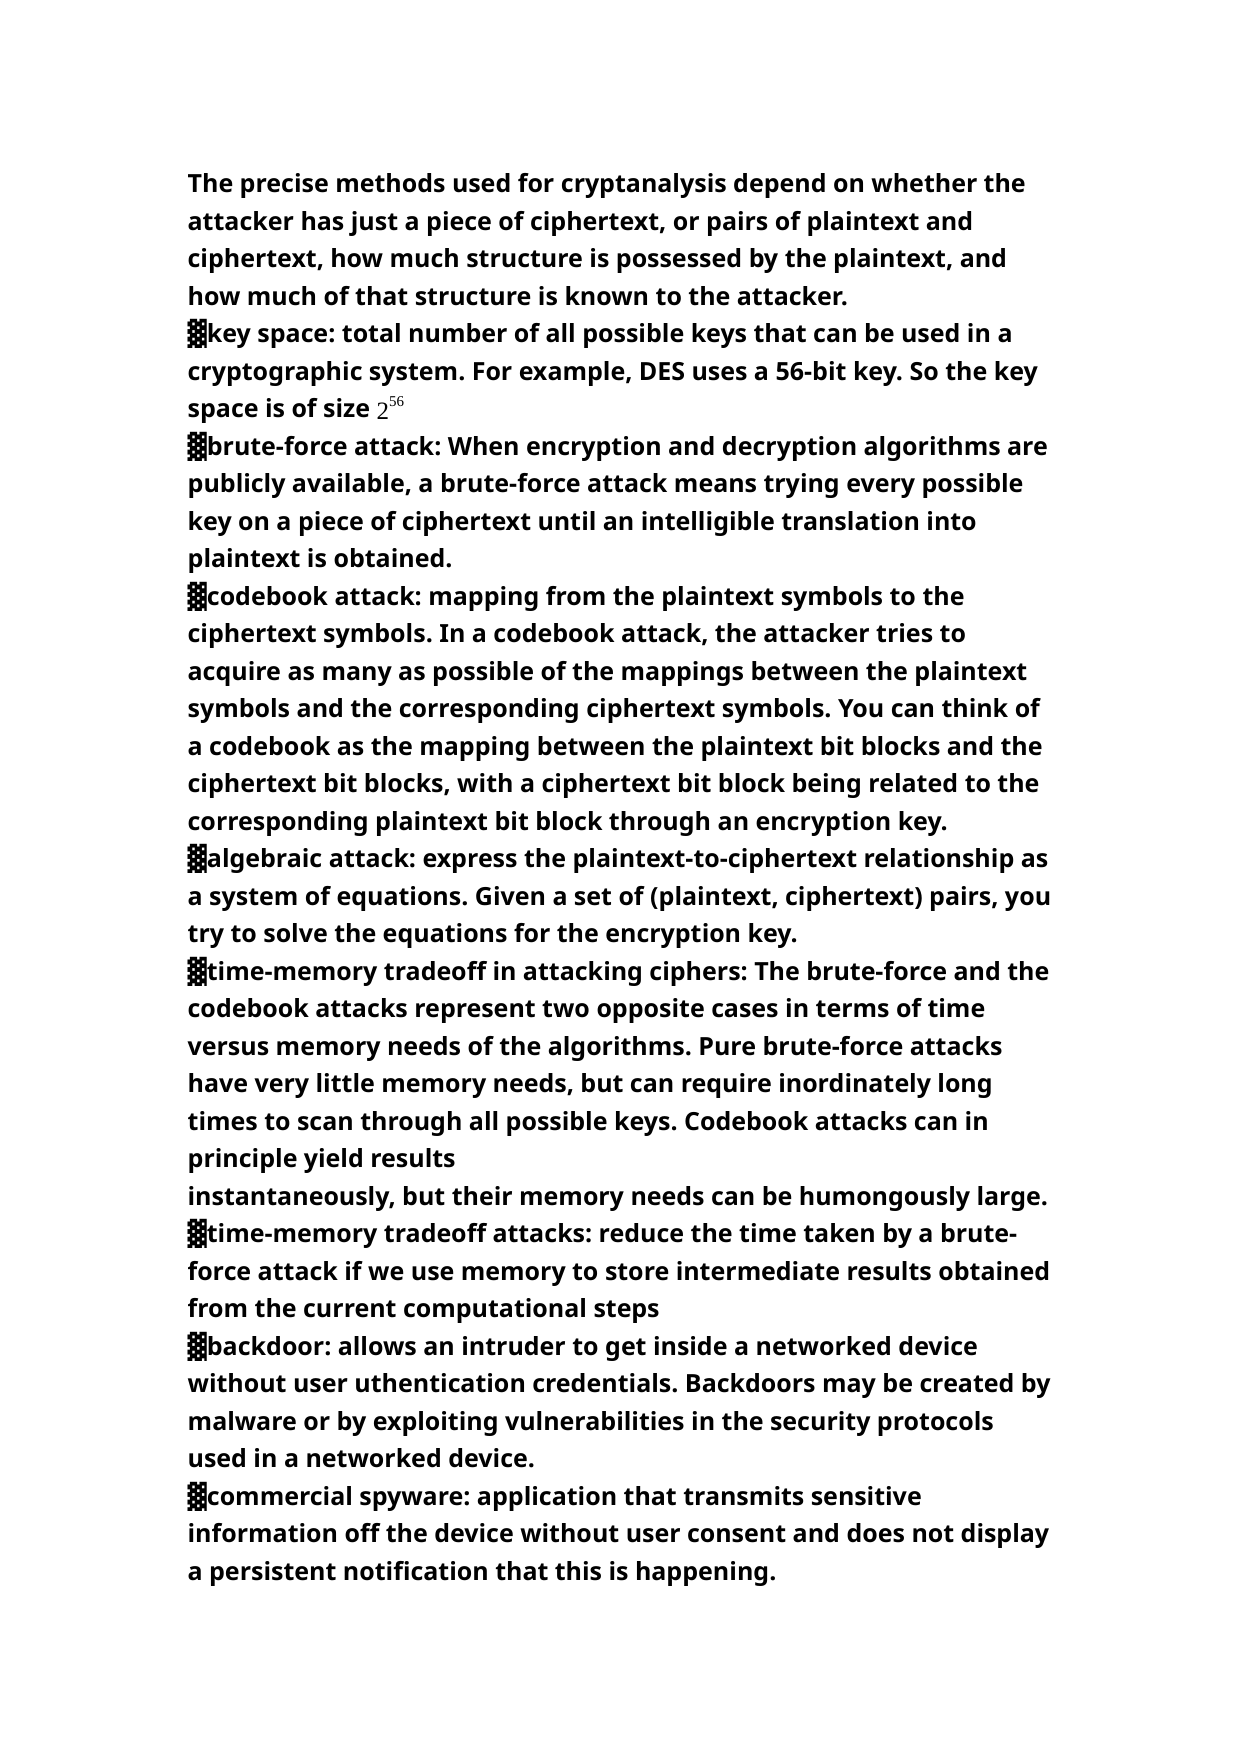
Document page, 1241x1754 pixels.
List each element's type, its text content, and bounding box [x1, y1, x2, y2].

text ▓time-memory tradeoff in attacking ciphers: The brute-force and the codebook attacks represent two opposite cases in terms of time versus memory needs of the algorithms. Pure brute-force attacks have very little memory needs, but can require inordinately long times to scan through all possible keys. Codebook attacks can in principle yield results [187, 952, 1053, 1177]
text ▓commercial spyware: application that transmits sensitive information off the device without user consent and does not display a persistent notification that this is happening. [187, 1477, 1053, 1589]
text The precise methods used for cryptanalysis depend on whether the attacker has just a piece of ciphertext, or pairs of plaintext and ciphertext, how much structure is possessed by the plaintext, and how much of that structure is known to the attacker. [187, 164, 1053, 314]
text instantaneously, but their memory needs can be humongously large. [187, 1177, 1053, 1214]
text ▓time-memory tradeoff attacks: reduce the time taken by a brute-force attack if we use memory to store intermediate results obtained from the current computational steps [187, 1214, 1053, 1327]
text ▓key space: total number of all possible keys that can be used in a cryptographic system. For example, DES uses a 56-bit key. So the key space is of size [187, 314, 1053, 427]
text ▓algebraic attack: express the plaintext-to-ciphertext relationship as a system of equations. Given a set of (plaintext, ciphertext) pairs, you try to solve the equations for the encryption key. [187, 839, 1053, 952]
text ▓backdoor: allows an intruder to get inside a networked device without user uthentication credentials. Backdoors may be created by malware or by exploiting vulnerabilities in the security protocols used in a networked device. [187, 1327, 1053, 1477]
text ▓brute-force attack: When encryption and decryption algorithms are publicly available, a brute-force attack means trying every possible key on a piece of ciphertext until an intelligible translation into plaintext is obtained. [187, 427, 1053, 577]
text ▓codebook attack: mapping from the plaintext symbols to the ciphertext symbols. In a codebook attack, the attacker tries to acquire as many as possible of the mappings between the plaintext symbols and the corresponding ciphertext symbols. You can think of a codebook as the mapping between the plaintext bit blocks and the ciphertext bit blocks, with a ciphertext bit block being related to the corresponding plaintext bit block through an encryption key. [187, 577, 1053, 839]
